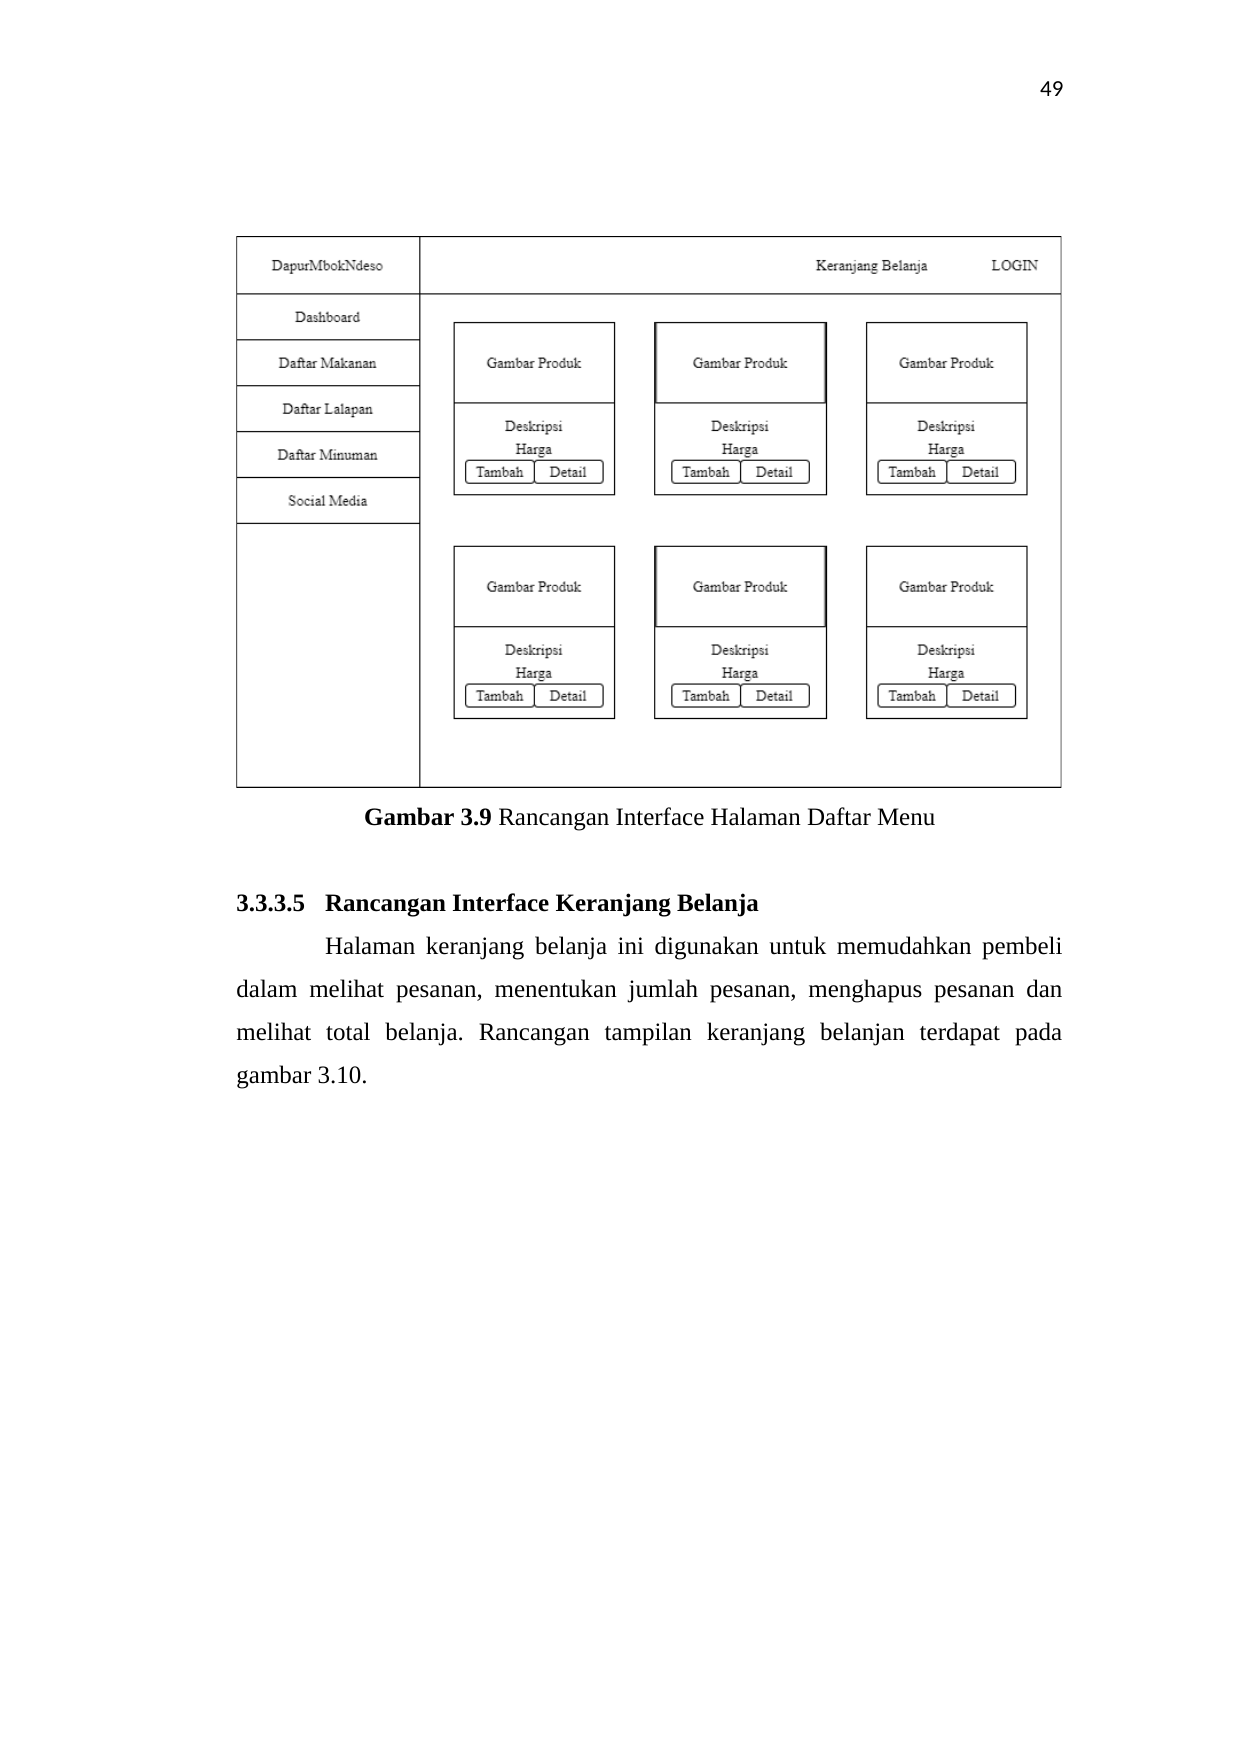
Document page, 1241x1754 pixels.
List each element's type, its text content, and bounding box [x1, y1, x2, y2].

text Halaman keranjang belanja ini digunakan untuk memudahkan pembeli dalam melihat pesanan, menentukan jumlah pesanan, menghapus pesanan dan melihat total belanja. Rancangan tampilan keranjang belanjan terdapat pada gambar 3.10. [236, 931, 1063, 1089]
text Gambar 3.9 Rancangan Interface Halaman Daftar Menu [236, 802, 1063, 831]
picture [236, 236, 1062, 788]
text 3.3.3.5 Rancangan Interface Keranjang Belanja [236, 888, 1063, 917]
